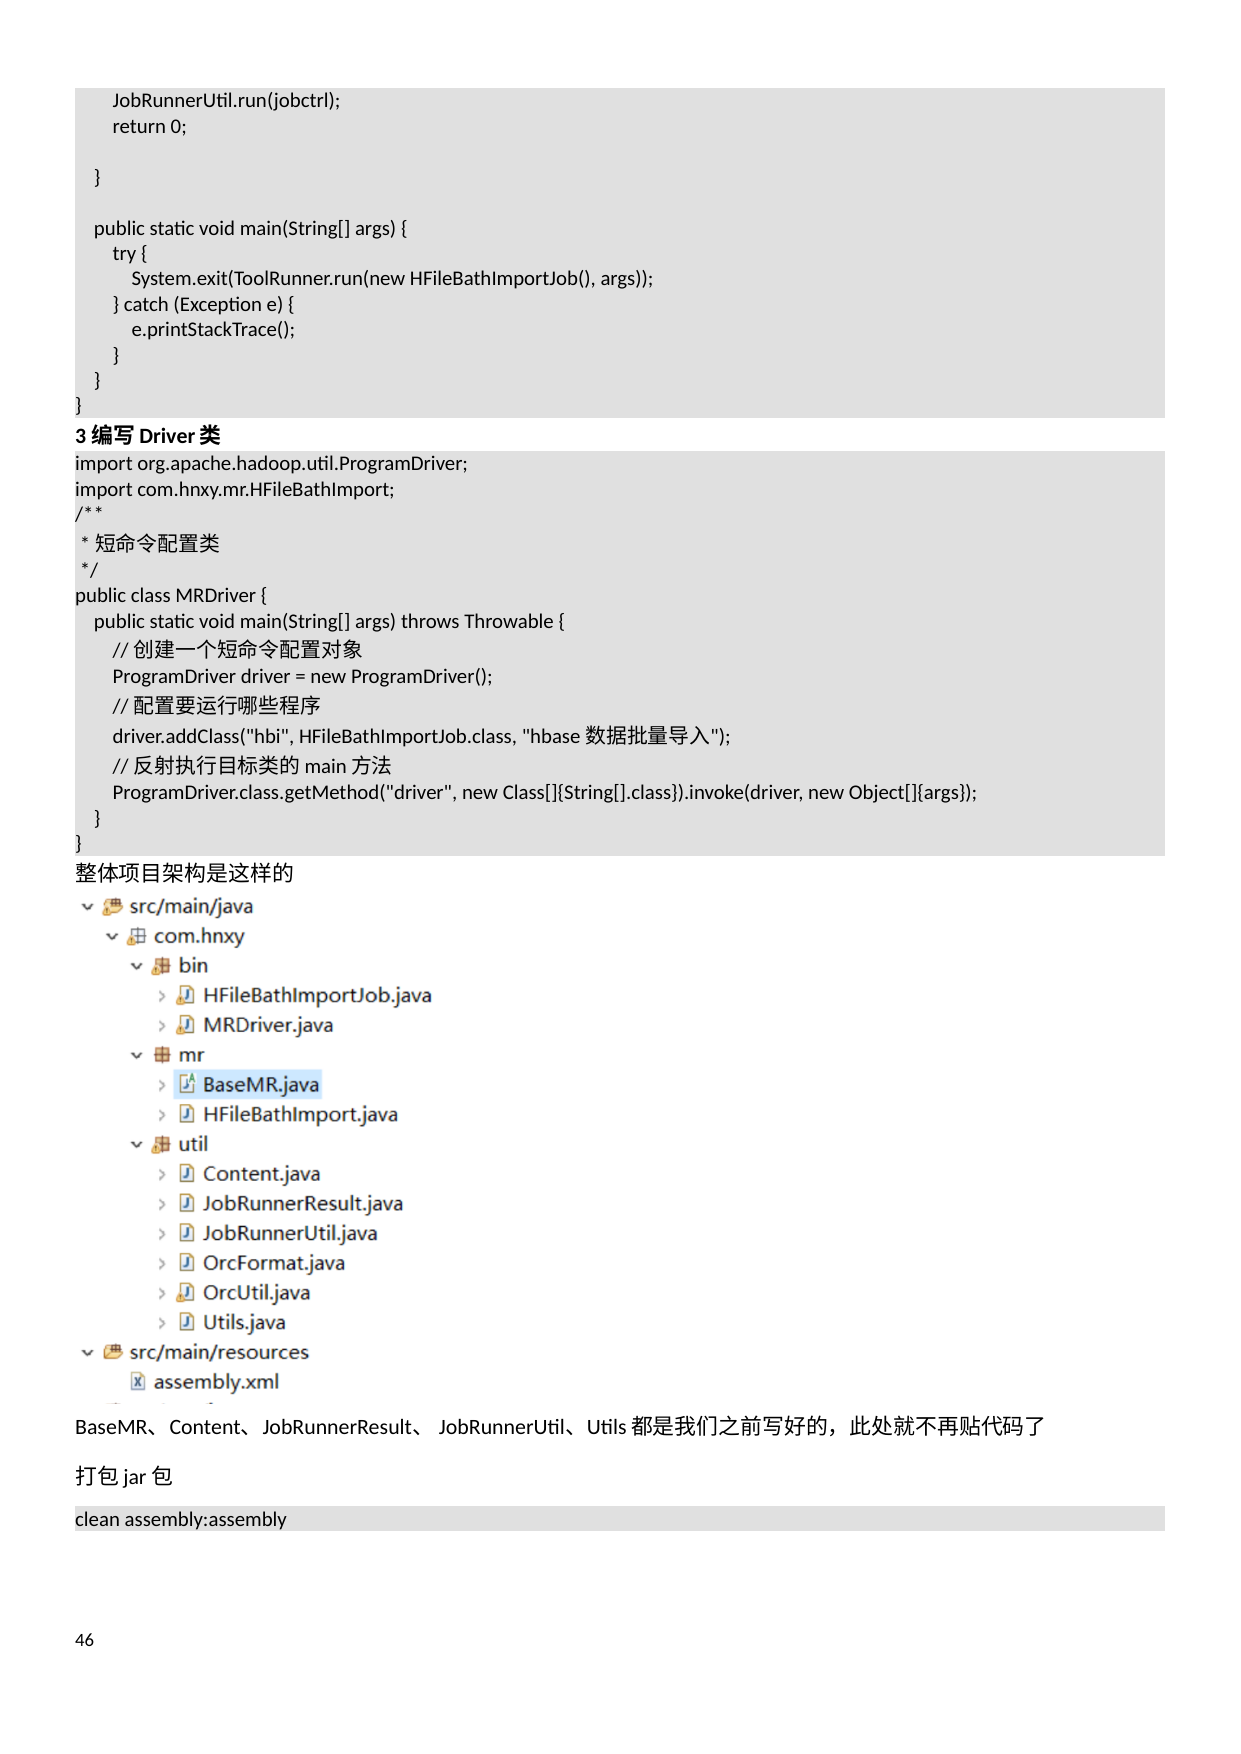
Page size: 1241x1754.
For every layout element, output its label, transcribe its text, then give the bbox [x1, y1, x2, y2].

text ProgramDriver driver = new ProgramDriver(); [75, 663, 1165, 689]
picture [75, 892, 444, 1404]
text * 短命令配置类 [75, 527, 1165, 557]
text public class MRDriver { [75, 582, 1165, 608]
text driver.addClass("hbi", HFileBathImportJob.class, "hbase数据批量导入"); [75, 719, 1165, 749]
text } [75, 830, 1165, 856]
text try { [75, 240, 1165, 266]
text } [75, 164, 1165, 189]
text import com.hnxy.mr.HFileBathImport; [75, 476, 1165, 501]
text e.printStackTrace(); [75, 316, 1165, 342]
text } catch (Exception e) { [75, 291, 1165, 316]
text 整体项目架构是这样的 [75, 856, 1165, 888]
text System.exit(ToolRunner.run(new HFileBathImportJob(), args)); [75, 266, 1165, 291]
text public static void main(String[] args) throws Throwable { [75, 608, 1165, 633]
subtitle 3 编写Driver类 [75, 418, 1165, 451]
text // 配置要运行哪些程序 [75, 689, 1165, 719]
text // 反射执行目标类的main方法 [75, 749, 1165, 779]
text } [75, 342, 1165, 367]
text ProgramDriver.class.getMethod("driver", new Class[]{String[].class}).invoke(driver, new Object[]{args}); [75, 779, 1165, 805]
text } [75, 367, 1165, 393]
text } [75, 393, 1165, 418]
text JobRunnerUtil.run(jobctrl); [75, 88, 1165, 113]
text clean assembly:assembly [75, 1506, 1165, 1531]
text BaseMR、Content、JobRunnerResult、 JobRunnerUtil、Utils都是我们之前写好的，此处就不再贴代码了 [75, 1408, 1165, 1441]
text /** [75, 501, 1165, 527]
text public static void main(String[] args) { [75, 215, 1165, 240]
text return 0; [75, 113, 1165, 138]
text */ [75, 557, 1165, 582]
text 打包jar包 [75, 1441, 1165, 1506]
text import org.apache.hadoop.util.ProgramDriver; [75, 451, 1165, 476]
text // 创建一个短命令配置对象 [75, 633, 1165, 663]
text } [75, 805, 1165, 830]
